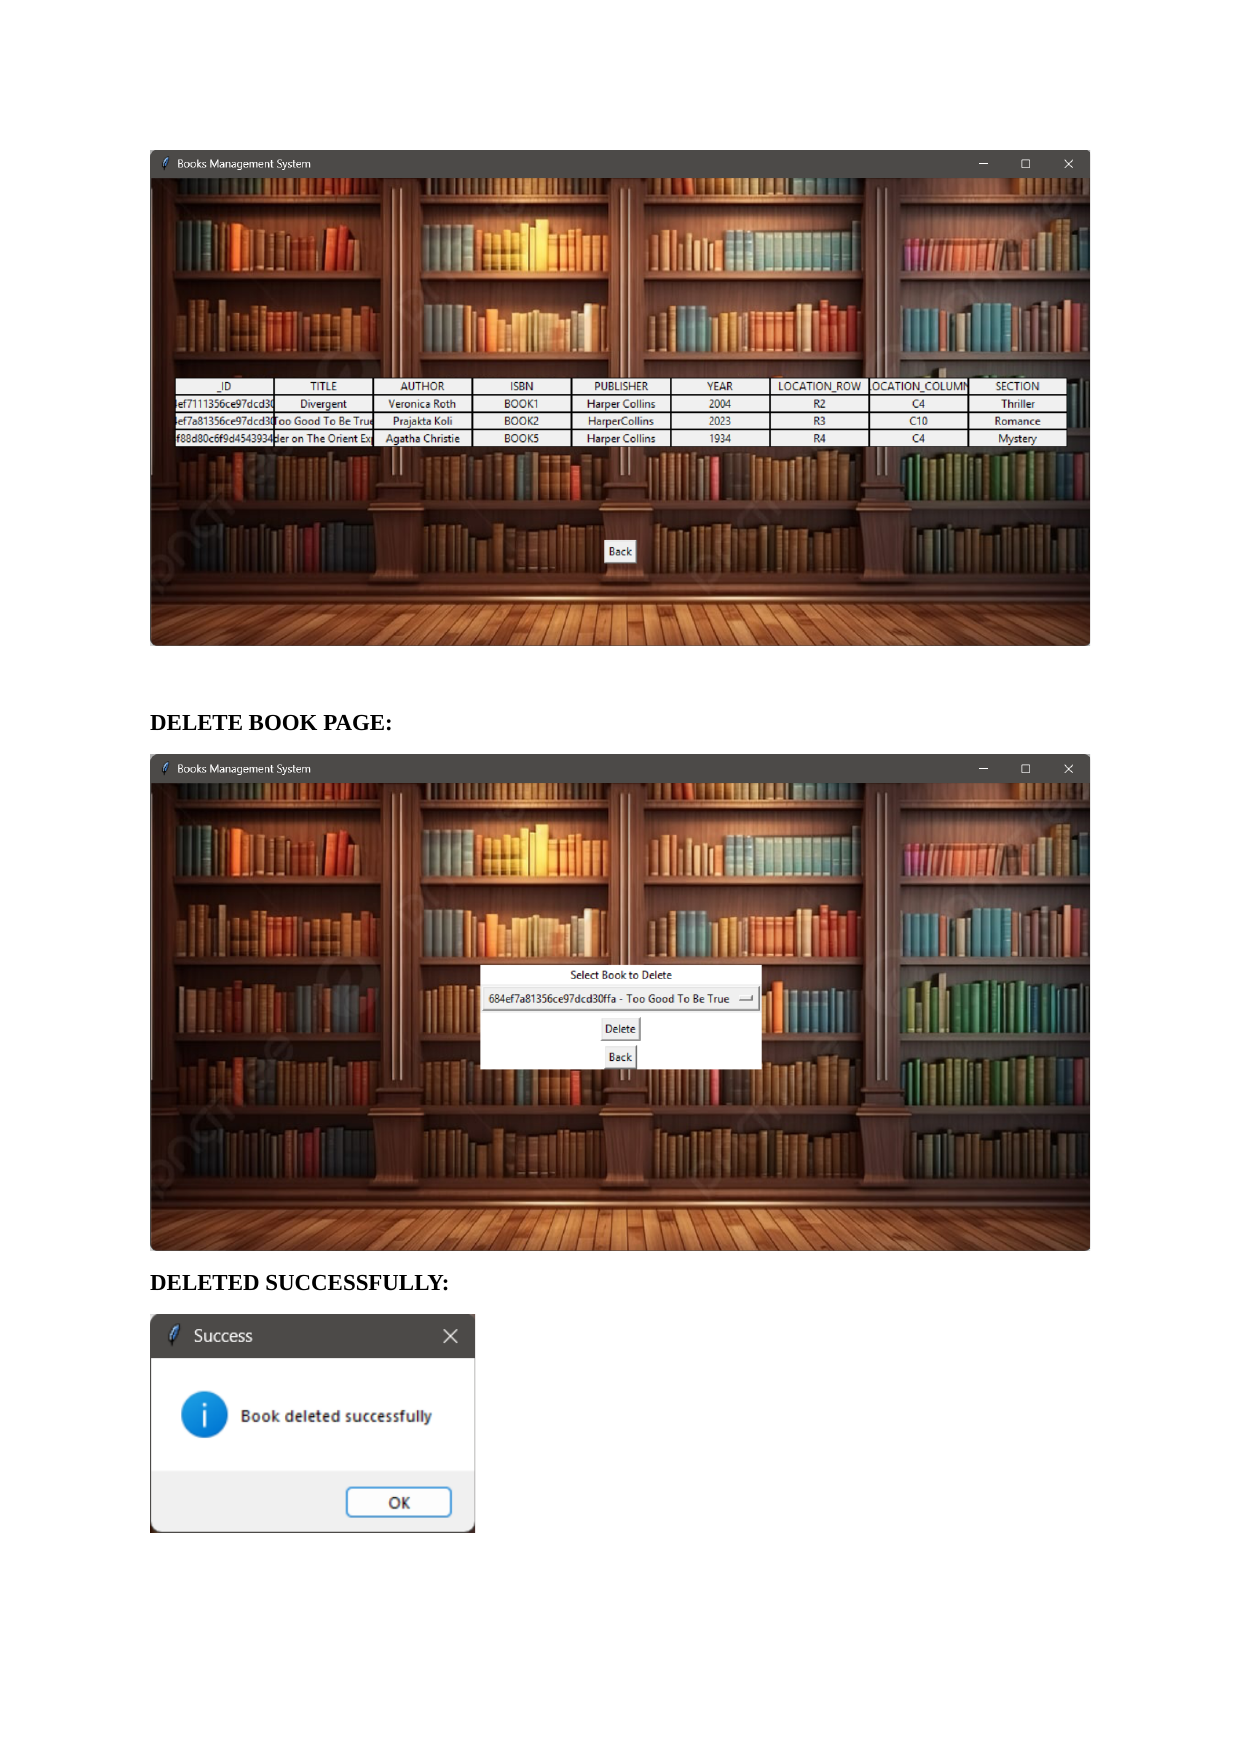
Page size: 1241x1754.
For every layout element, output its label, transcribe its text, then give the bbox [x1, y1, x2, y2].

picture [150, 150, 1091, 646]
picture [150, 754, 1091, 1251]
text DELETED SUCCESSFULLY: [150, 1269, 1090, 1295]
picture [150, 1314, 476, 1533]
text DELETE BOOK PAGE: [150, 709, 1090, 736]
